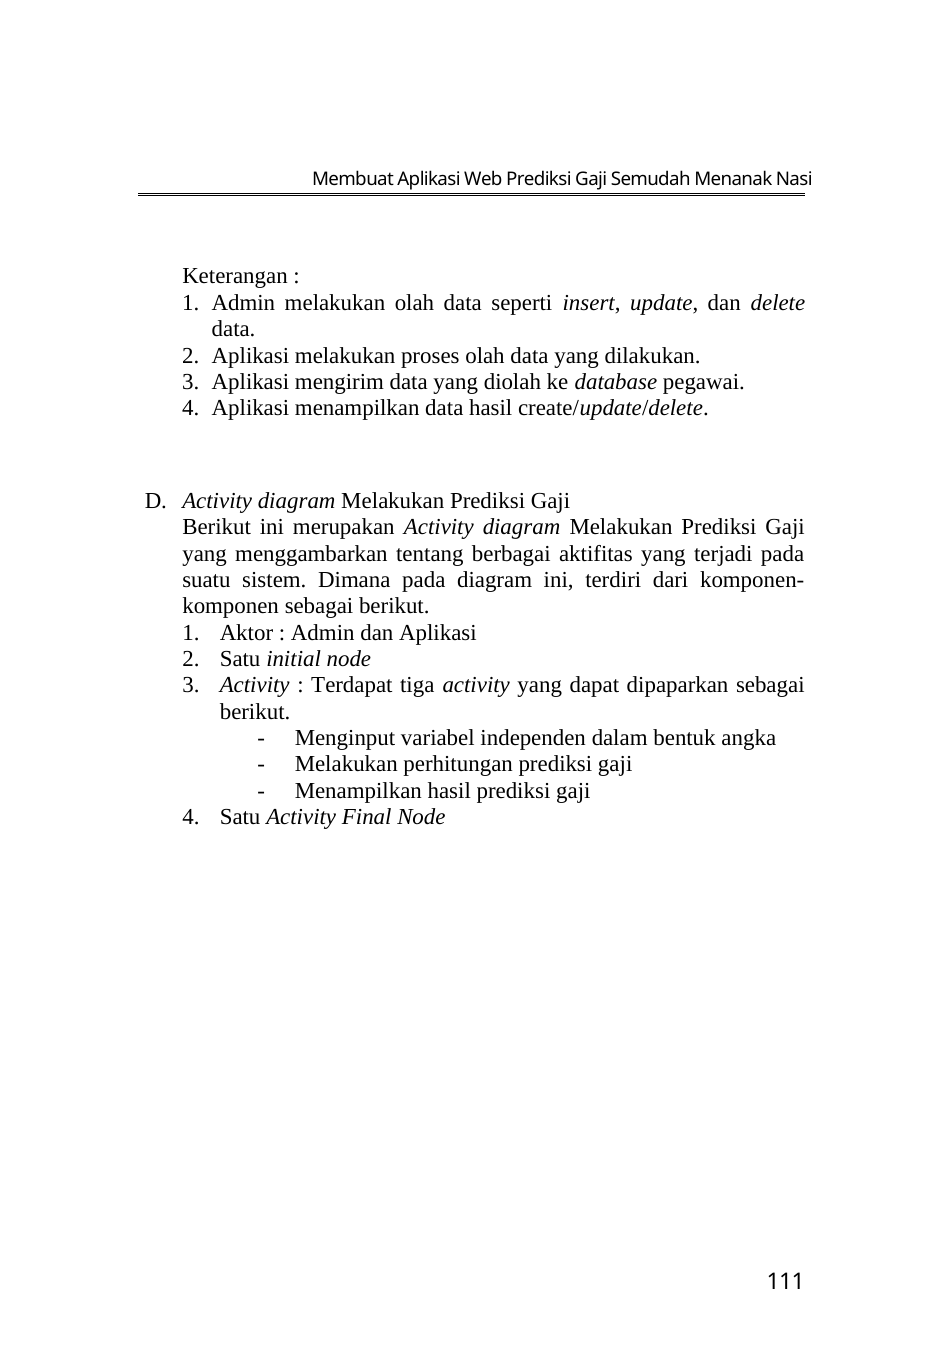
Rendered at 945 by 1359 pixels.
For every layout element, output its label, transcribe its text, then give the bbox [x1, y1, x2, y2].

list Berikut ini merupakan Activity diagram Melakukan Prediksi Gaji yang menggambarkan tentang berbagai aktifitas yang terjadi pada suatu sistem. Dimana pada diagram ini, terdiri dari komponen-komponen sebagai berikut. [182, 513, 805, 619]
list Activity : Terdapat tiga activity yang dapat dipaparkan sebagai berikut. [182, 671, 805, 724]
list Satu initial node [182, 645, 805, 671]
list Aktor : Admin dan Aplikasi [182, 619, 805, 645]
list Aplikasi melakukan proses olah data yang dilakukan. [182, 342, 805, 368]
list Satu Activity Final Node [182, 803, 805, 829]
list Keterangan : [182, 263, 805, 289]
list Admin melakukan olah data seperti insert, update, dan delete data. [182, 289, 805, 342]
list Aplikasi mengirim data yang diolah ke database pegawai. [182, 368, 805, 394]
list Melakukan perhitungan prediksi gaji [257, 751, 805, 777]
list Menampilkan hasil prediksi gaji [257, 777, 805, 803]
list Menginput variabel independen dalam bentuk angka [257, 724, 805, 751]
list Aplikasi menampilkan data hasil create/update/delete. [182, 394, 805, 421]
list Activity diagram Melakukan Prediksi Gaji [144, 487, 805, 513]
